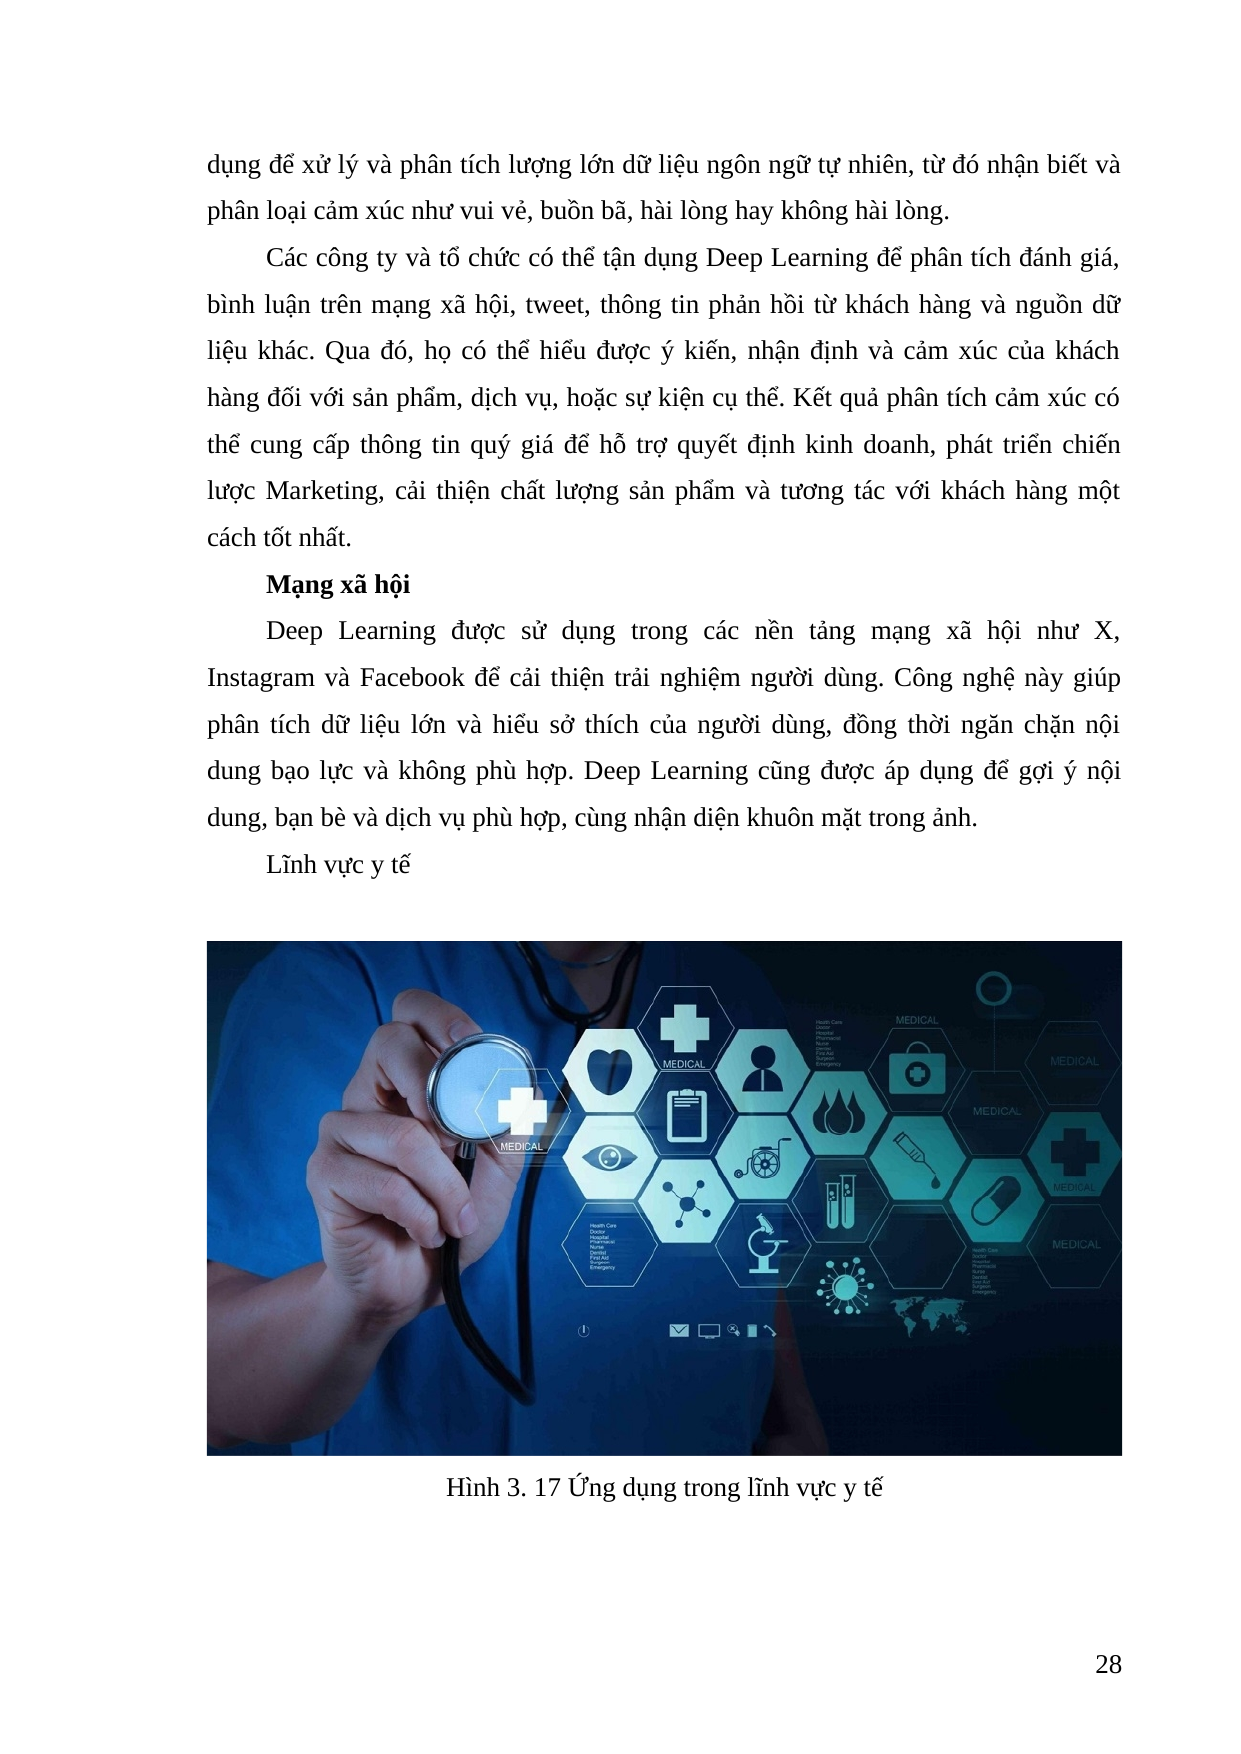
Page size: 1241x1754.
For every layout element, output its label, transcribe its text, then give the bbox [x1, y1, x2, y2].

text Deep Learning được sử dụng trong các nền tảng mạng xã hội như X, Instagram và Facebook để cải thiện trải nghiệm người dùng. Công nghệ này giúp phân tích dữ liệu lớn và hiểu sở thích của người dùng, đồng thời ngăn chặn nội dung bạo lực và không phù hợp. Deep Learning cũng được áp dụng để gợi ý nội dung, bạn bè và dịch vụ phù hợp, cùng nhận diện khuôn mặt trong ảnh. [207, 614, 1122, 832]
text Lĩnh vực y tế [207, 848, 1122, 879]
picture [1093, 1178, 1100, 1189]
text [207, 148, 1122, 226]
text Các công ty và tổ chức có thể tận dụng Deep Learning để phân tích đánh giá, bình luận trên mạng xã hội, tweet, thông tin phản hồi từ khách hàng và nguồn dữ liệu khác. Qua đó, họ có thể hiểu được ý kiến, nhận định và cảm xúc của khách hàng đối với sản phẩm, dịch vụ, hoặc sự kiện cụ thể. Kết quả phân tích cảm xúc có thể cung cấp thông tin quý giá để hỗ trợ quyết định kinh doanh, phát triển chiến lược Marketing, cải thiện chất lượng sản phẩm và tương tác với khách hàng một cách tốt nhất. [207, 241, 1122, 552]
text Mạng xã hội [207, 568, 1122, 599]
picture [206, 941, 1123, 1456]
